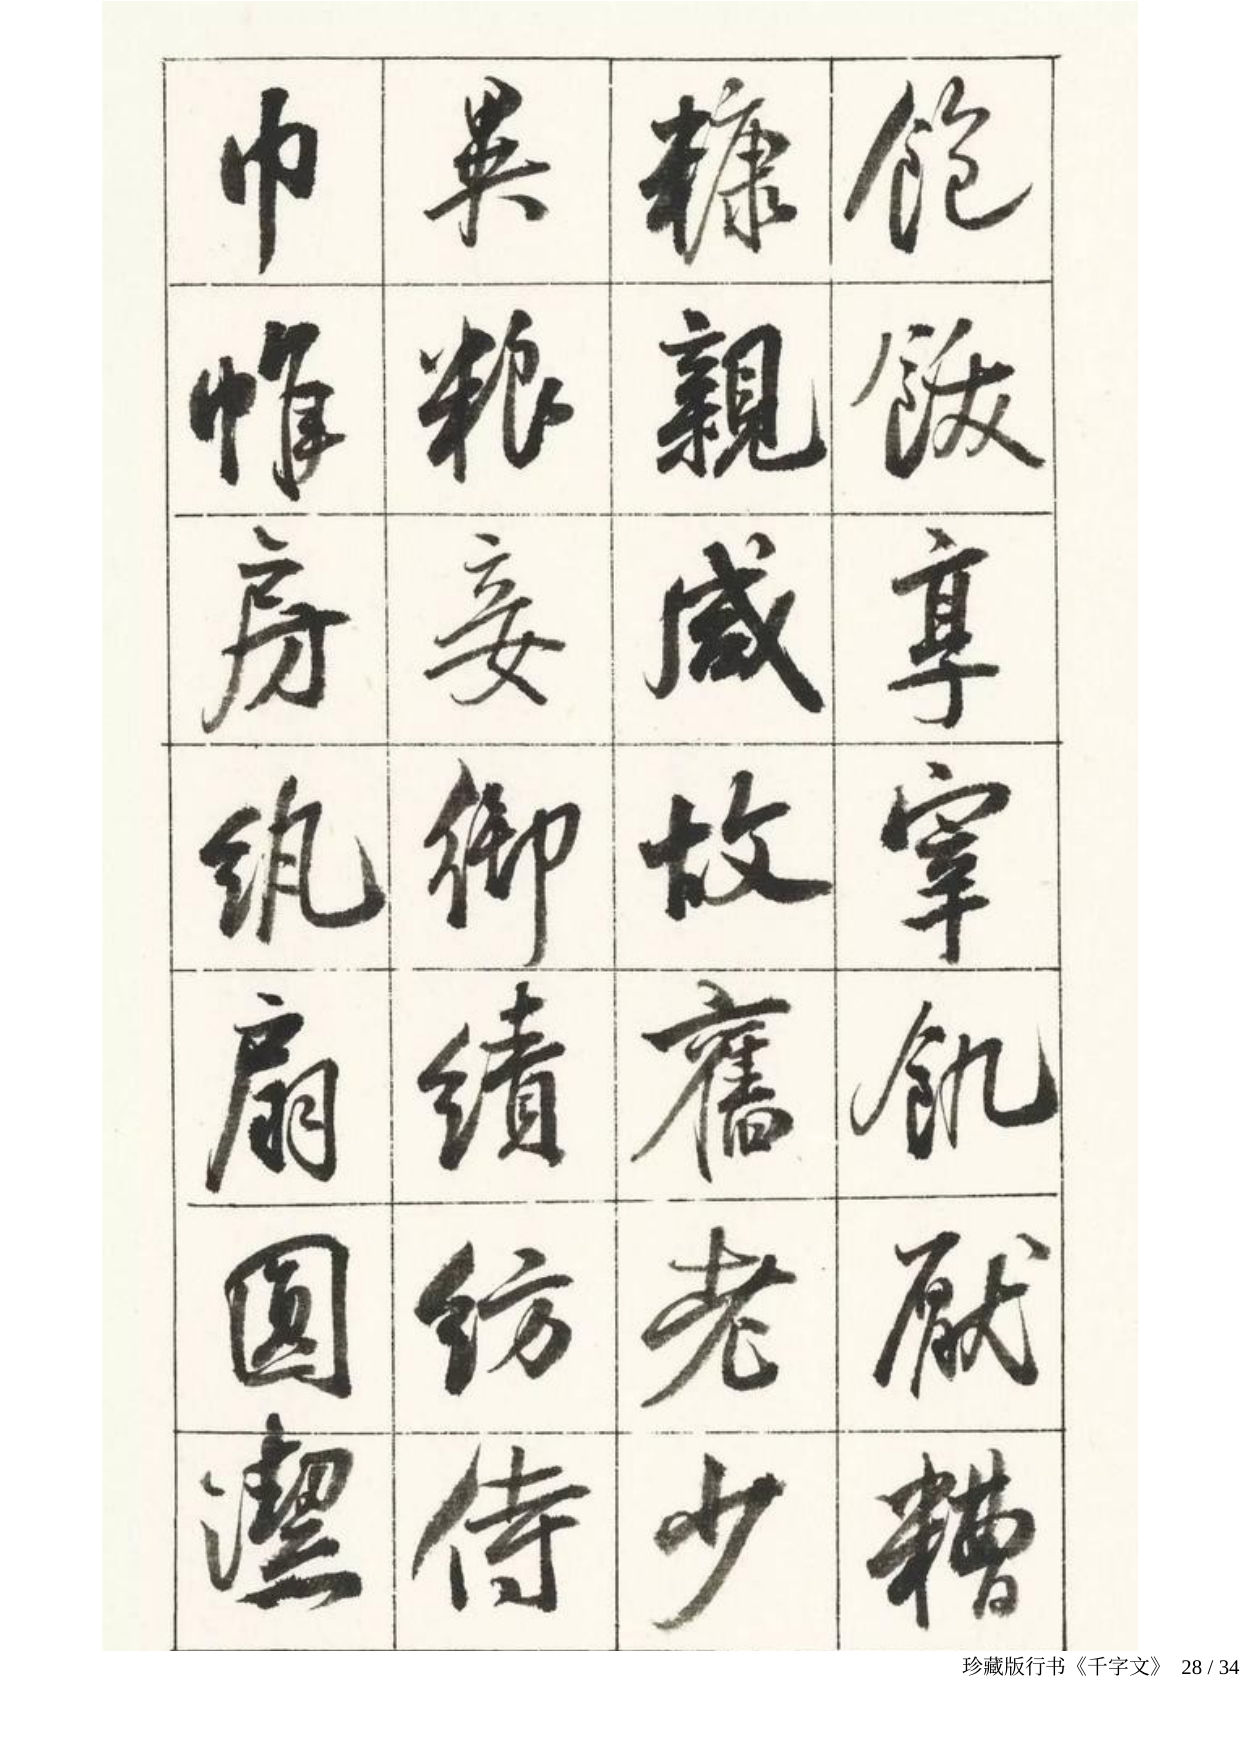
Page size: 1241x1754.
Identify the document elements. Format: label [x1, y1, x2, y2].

picture [102, 1, 1138, 1651]
